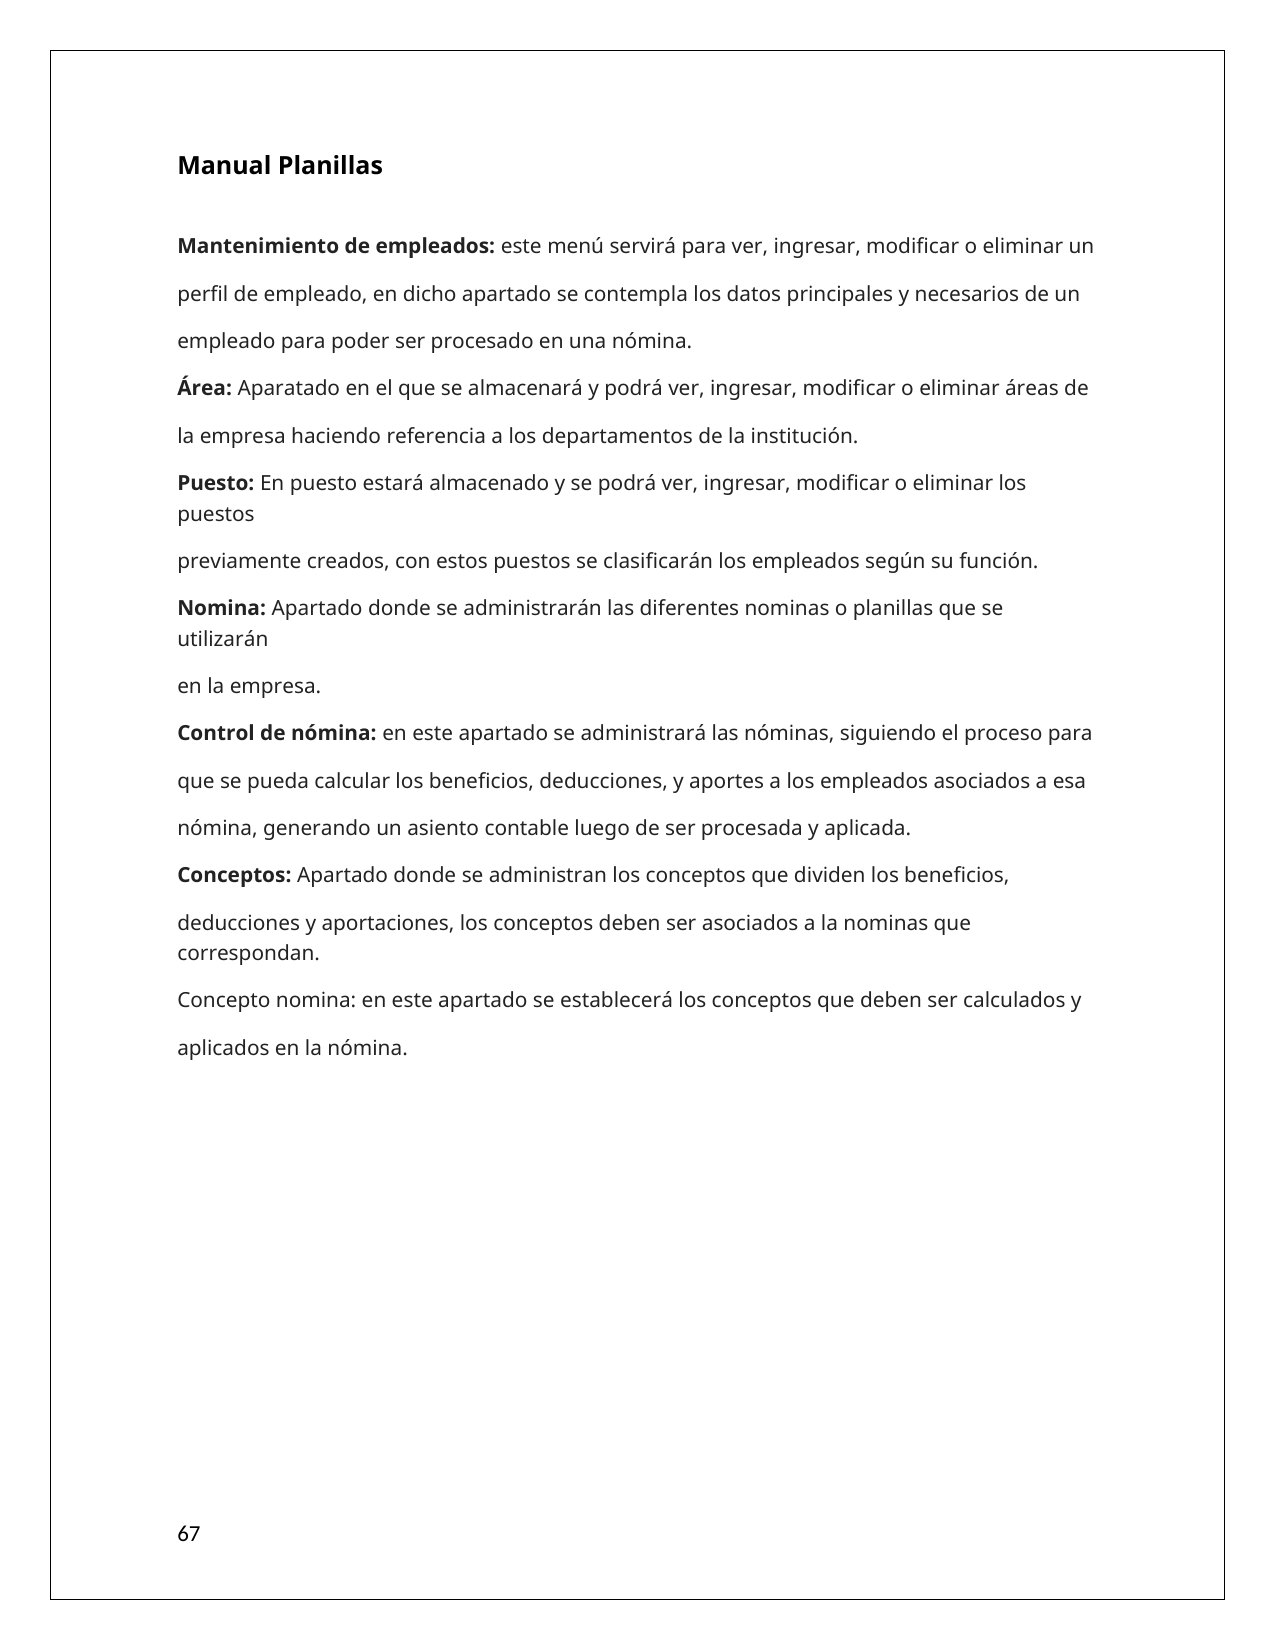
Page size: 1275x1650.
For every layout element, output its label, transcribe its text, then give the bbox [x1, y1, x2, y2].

text que se pueda calcular los beneficios, deducciones, y aportes a los empleados asociados a esa [177, 766, 1098, 794]
text perfil de empleado, en dicho apartado se contempla los datos principales y necesarios de un [177, 279, 1098, 307]
text deducciones y aportaciones, los conceptos deben ser asociados a la nominas que correspondan. [177, 908, 1098, 967]
subtitle Manual Planillas [177, 147, 1098, 182]
text Concepto nomina: en este apartado se establecerá los conceptos que deben ser calculados y [177, 986, 1098, 1014]
text aplicados en la nómina. [177, 1033, 1098, 1061]
text previamente creados, con estos puestos se clasificarán los empleados según su función. [177, 546, 1098, 574]
text empleado para poder ser procesado en una nómina. [177, 326, 1098, 354]
text Mantenimiento de empleados: este menú servirá para ver, ingresar, modificar o eliminar un [177, 232, 1098, 260]
text Conceptos: Apartado donde se administran los conceptos que dividen los beneficios, [177, 860, 1098, 889]
text Nomina: Apartado donde se administrarán las diferentes nominas o planillas que se utilizarán [177, 593, 1098, 652]
text Control de nómina: en este apartado se administrará las nóminas, siguiendo el proceso para [177, 718, 1098, 747]
text nómina, generando un asiento contable luego de ser procesada y aplicada. [177, 813, 1098, 841]
text en la empresa. [177, 671, 1098, 699]
text Área: Aparatado en el que se almacenará y podrá ver, ingresar, modificar o eliminar áreas de [177, 373, 1098, 402]
text Puesto: En puesto estará almacenado y se podrá ver, ingresar, modificar o eliminar los puestos [177, 468, 1098, 527]
text la empresa haciendo referencia a los departamentos de la institución. [177, 421, 1098, 449]
